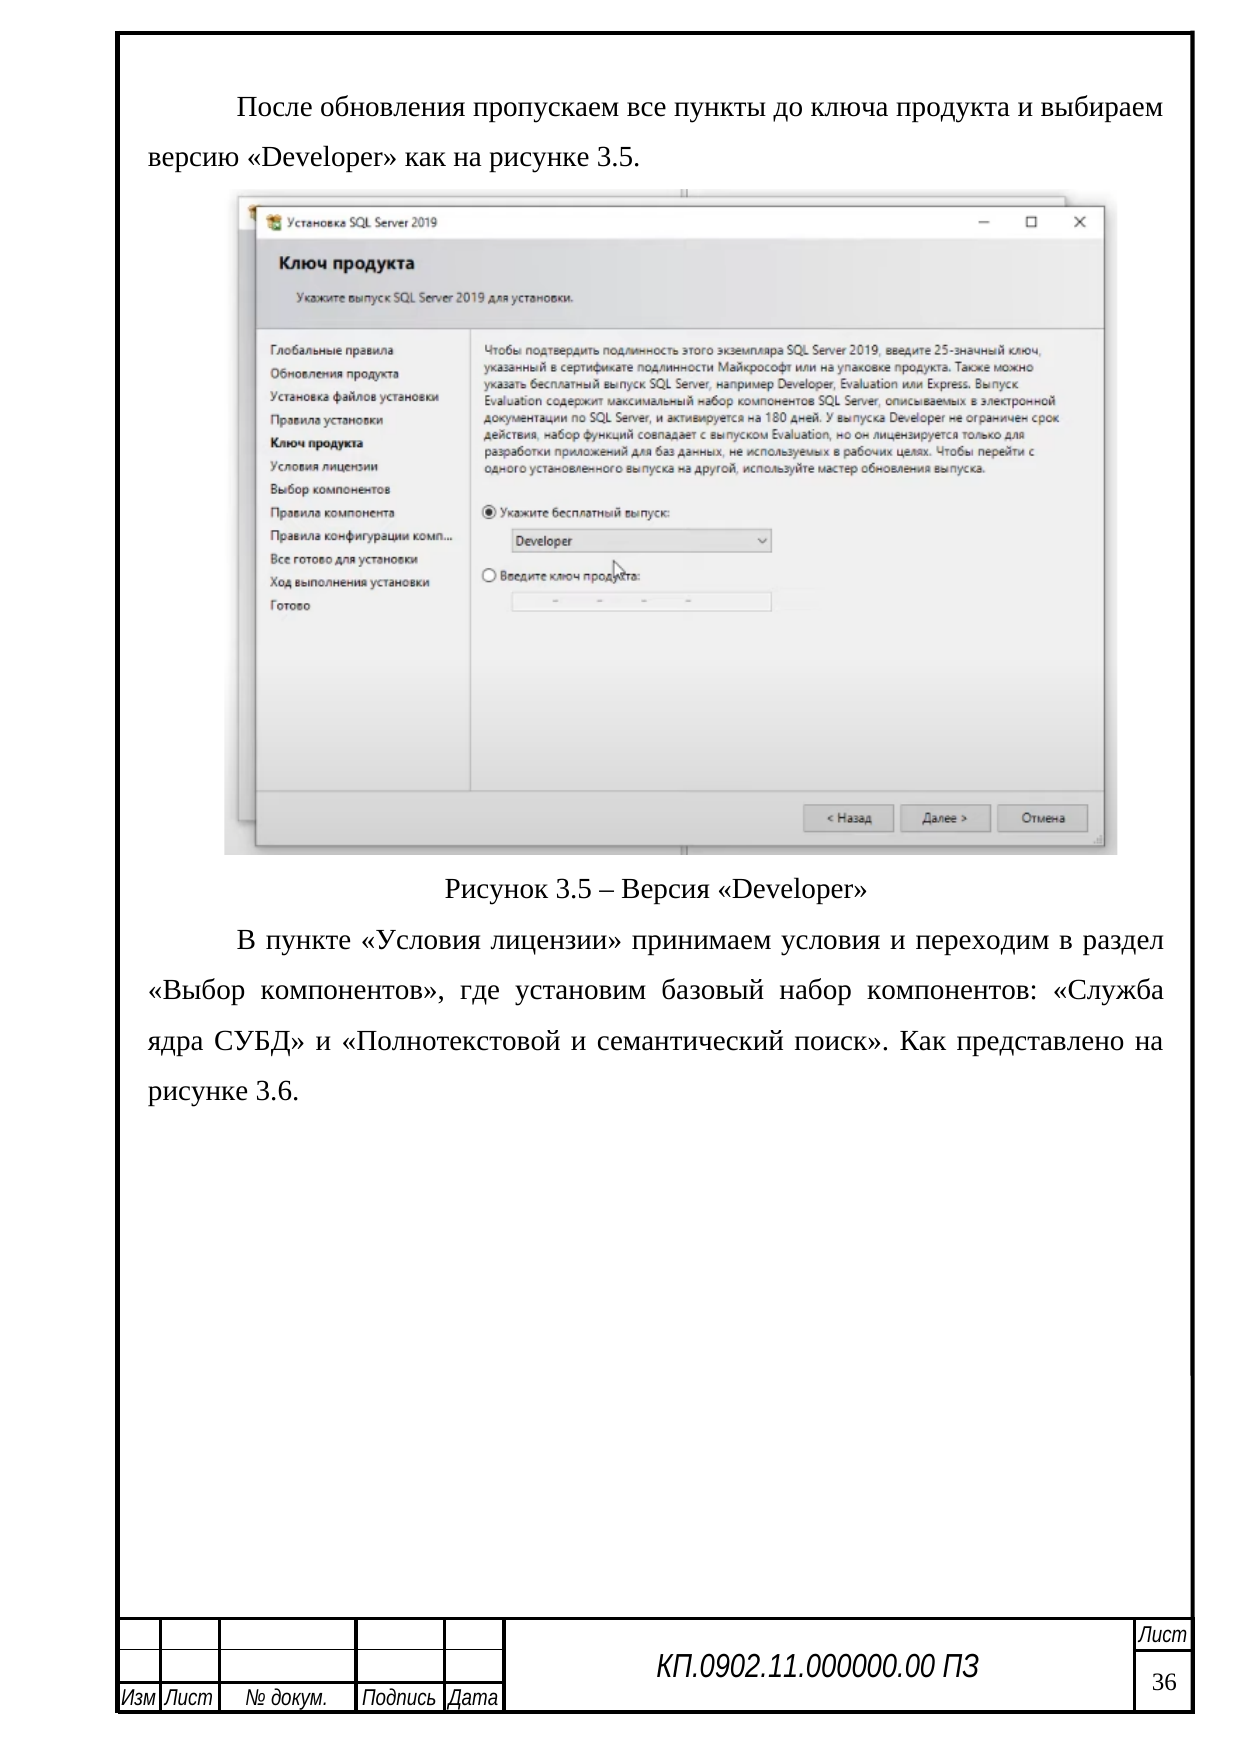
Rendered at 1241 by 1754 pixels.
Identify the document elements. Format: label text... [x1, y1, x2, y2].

text После обновления пропускаем все пункты до ключа продукта и выбираем версию «Developer» как на рисунке 3.5. [148, 89, 1164, 172]
text Рисунок 3.5 – Версия «Developer» [118, 872, 1194, 905]
text В пункте «Условия лицензии» принимаем условия и переходим в раздел «Выбор компонентов», где установим базовый набор компонентов: «Служба ядра СУБД» и «Полнотекстовой и семантический поиск». Как представлено на рисунке 3.6. [148, 922, 1164, 1106]
picture [224, 189, 1118, 855]
